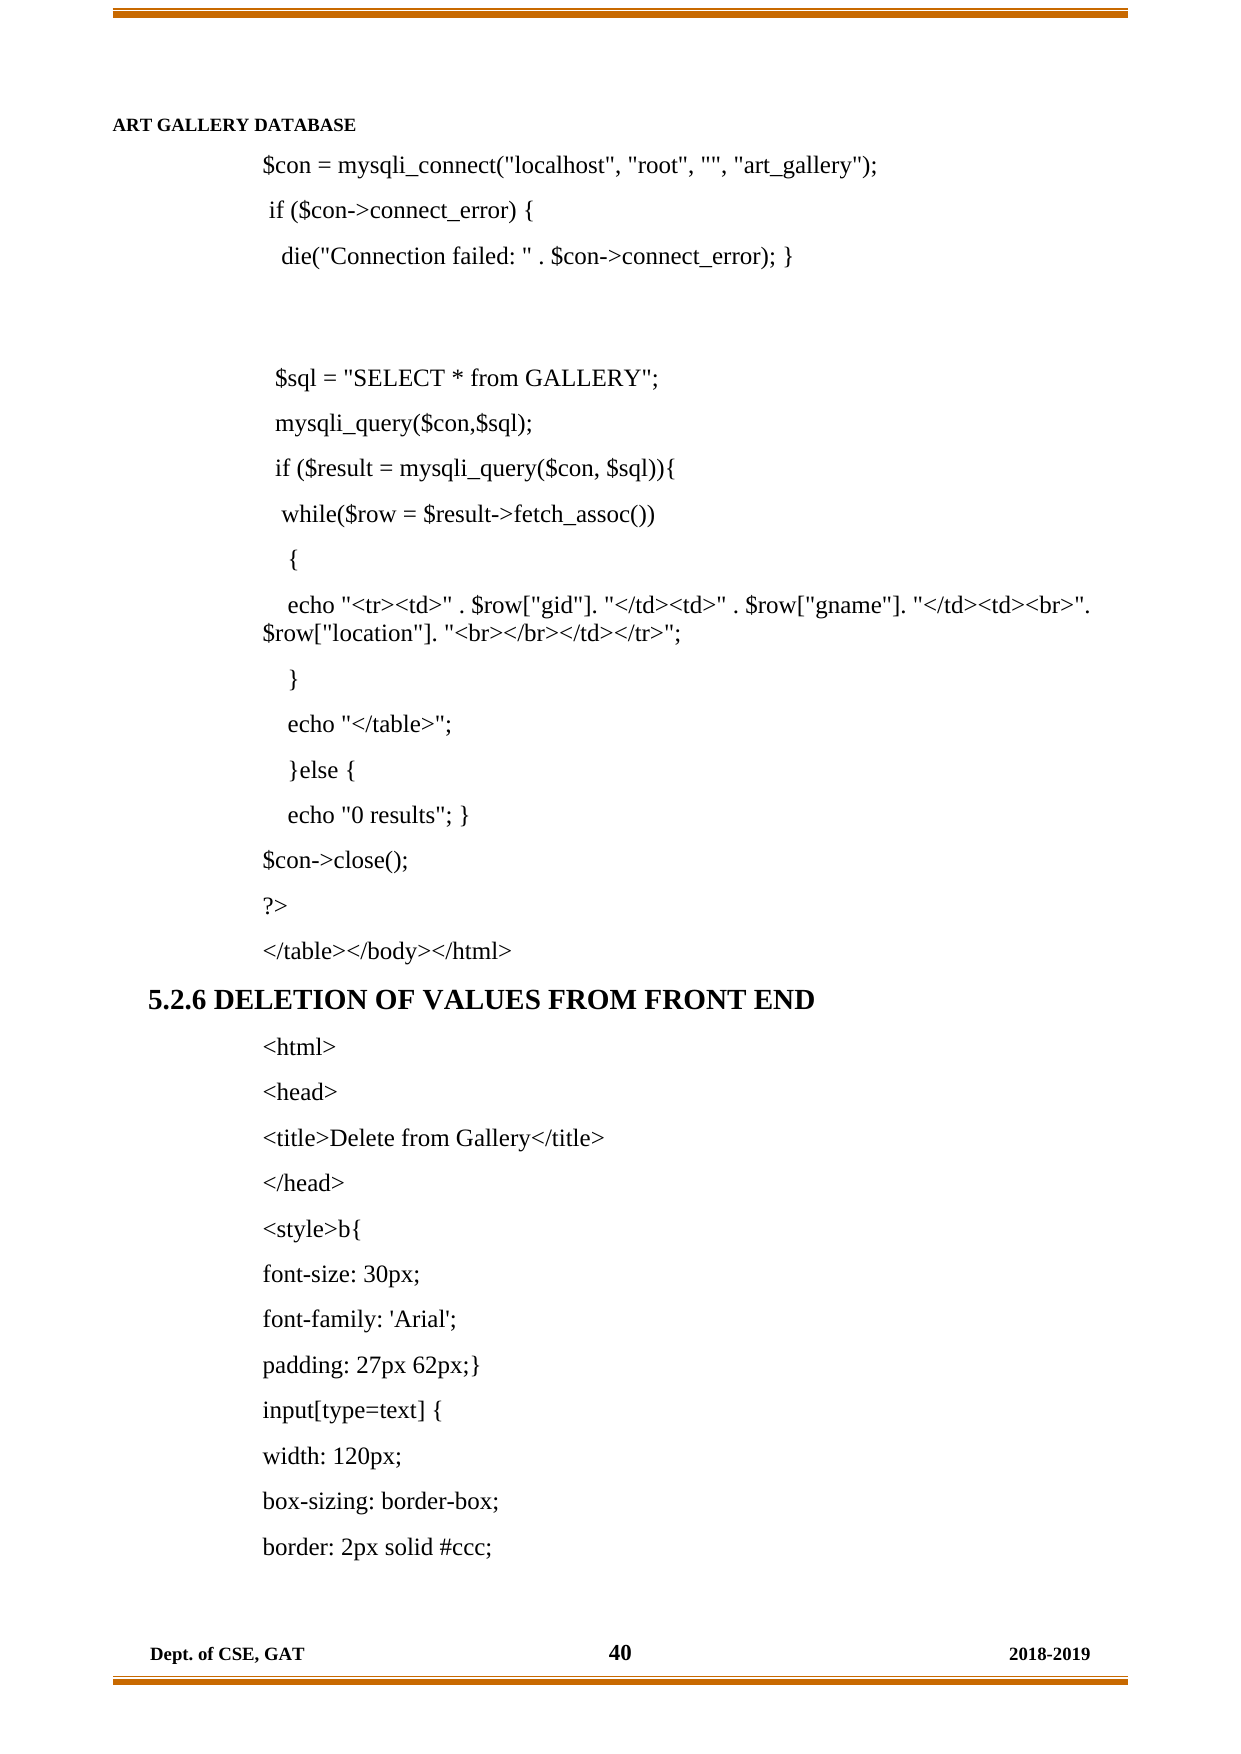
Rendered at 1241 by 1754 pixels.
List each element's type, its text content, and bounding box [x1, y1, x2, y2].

text padding: 27px 62px;} [262, 1350, 1092, 1379]
text width: 120px; [262, 1441, 1092, 1469]
text mysqli_query($con,$sql); [262, 408, 1092, 437]
text echo "0 results"; } [262, 800, 1092, 829]
text ?> [262, 891, 1092, 920]
text echo "</table>"; [262, 709, 1092, 738]
text <style>b{ [262, 1214, 1092, 1242]
text echo "<tr><td>" . $row["gid"]. "</td><td>" . $row["gname"]. "</td><td><br>". $row["location"]. "<br></br></td></tr>"; [262, 590, 1092, 647]
text if ($con->connect_error) { [262, 195, 1092, 224]
text font-size: 30px; [262, 1259, 1092, 1288]
text if ($result = mysqli_query($con, $sql)){ [262, 453, 1092, 482]
text border: 2px solid #ccc; [262, 1532, 1092, 1560]
text 5.2.6 DELETION OF VALUES FROM FRONT END [112, 982, 1092, 1015]
text die("Connection failed: " . $con->connect_error); } [262, 241, 1092, 269]
text <head> [216, 1077, 1092, 1106]
text </head> [262, 1168, 1092, 1197]
text </table></body></html> [262, 936, 1092, 965]
text box-sizing: border-box; [262, 1486, 1092, 1515]
text font-family: 'Arial'; [262, 1304, 1092, 1333]
text }else { [262, 755, 1092, 783]
text <html> [262, 1032, 1092, 1061]
text input[type=text] { [262, 1395, 1092, 1424]
text $con = mysqli_connect("localhost", "root", "", "art_gallery"); [262, 150, 1092, 179]
text while($row = $result->fetch_assoc()) [262, 499, 1092, 528]
text $con->close(); [262, 846, 1092, 874]
text <title>Delete from Gallery</title> [262, 1123, 1092, 1152]
text } [262, 664, 1092, 693]
text { [262, 544, 1092, 573]
text $sql = "SELECT * from GALLERY"; [112, 363, 1092, 391]
